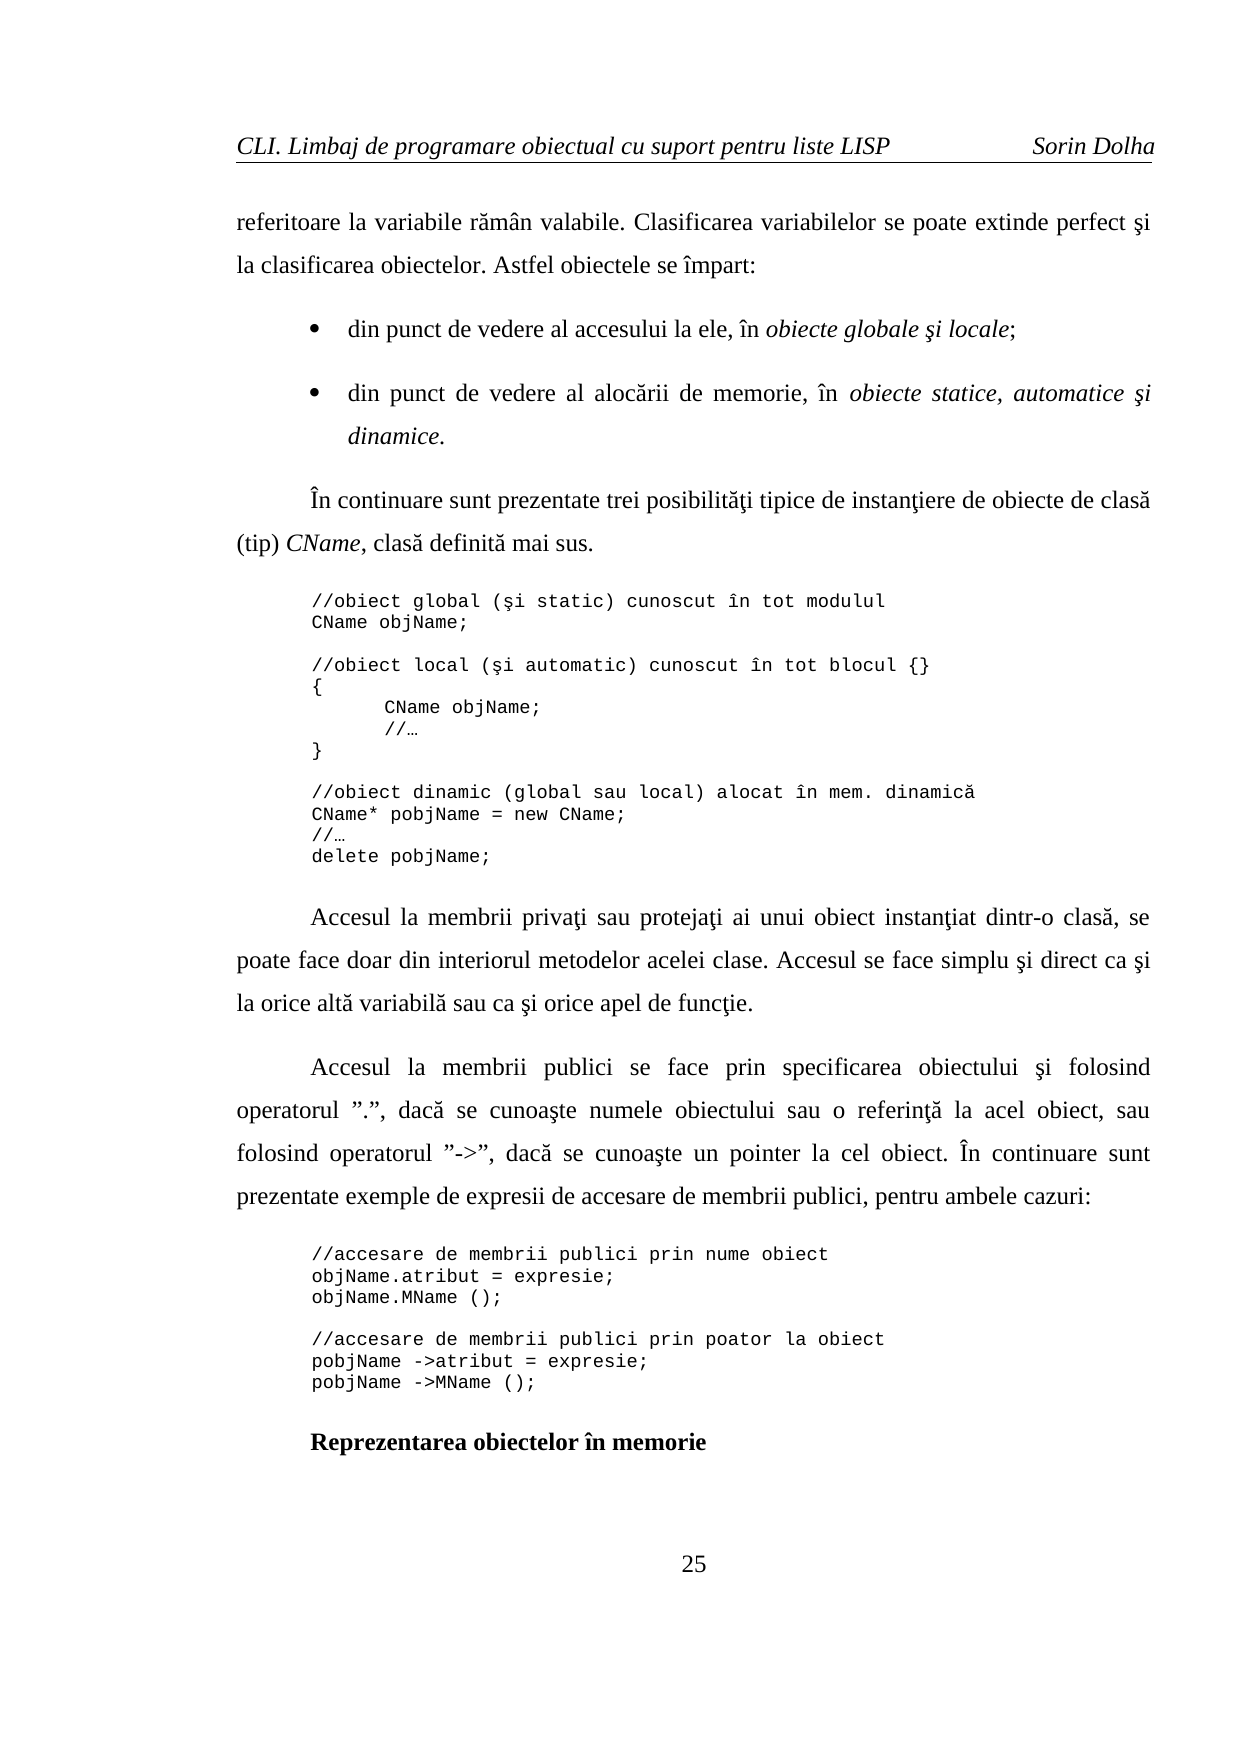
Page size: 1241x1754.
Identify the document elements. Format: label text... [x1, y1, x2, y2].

text pobjName ->atribut = expresie; [311, 1351, 1152, 1373]
text objName.atribut = expresie; [311, 1266, 1152, 1288]
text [236, 207, 1152, 279]
text În continuare sunt prezentate trei posibilităţi tipice de instanţiere de obiecte de clasă (tip) CName, clasă definită mai sus. [236, 485, 1152, 557]
text CName* pobjName = new CName; [311, 804, 1152, 826]
text CName objName; [311, 698, 1152, 719]
list din punct de vedere al alocării de memorie, în obiecte statice, automatice şi dinamice. [310, 378, 1152, 450]
text } [311, 741, 1152, 762]
text objName.MName (); [311, 1288, 1152, 1309]
text //obiect dinamic (global sau local) alocat în mem. dinamică [311, 783, 1152, 804]
text Accesul la membrii publici se face prin specificarea obiectului şi folosind operatorul ”.”, dacă se cunoaşte numele obiectului sau o referinţă la acel obiect, sau folosind operatorul ”->”, dacă se cunoaşte un pointer la cel obiect. În continuare sunt prezentate exemple de expresii de accesare de membrii publici, pentru ambele cazuri: [236, 1052, 1152, 1210]
text //accesare de membrii publici prin poator la obiect [311, 1330, 1152, 1351]
text //obiect global (şi static) cunoscut în tot modulul [311, 592, 1152, 613]
text { [311, 677, 1152, 698]
text //obiect local (şi automatic) cunoscut în tot blocul {} [311, 656, 1152, 677]
text Reprezentarea obiectelor în memorie [236, 1427, 1152, 1456]
list din punct de vedere al accesului la ele, în obiecte globale şi locale; [310, 314, 1152, 343]
text CName objName; [311, 613, 1152, 634]
text //… [311, 826, 1152, 847]
text Accesul la membrii privaţi sau protejaţi ai unui obiect instanţiat dintr-o clasă, se poate face doar din interiorul metodelor acelei clase. Accesul se face simplu şi direct ca şi la orice altă variabilă sau ca şi orice apel de funcţie. [236, 902, 1152, 1017]
text delete pobjName; [311, 847, 1152, 868]
text //… [311, 719, 1152, 741]
text pobjName ->MName (); [311, 1373, 1152, 1394]
text //accesare de membrii publici prin nume obiect [311, 1245, 1152, 1266]
